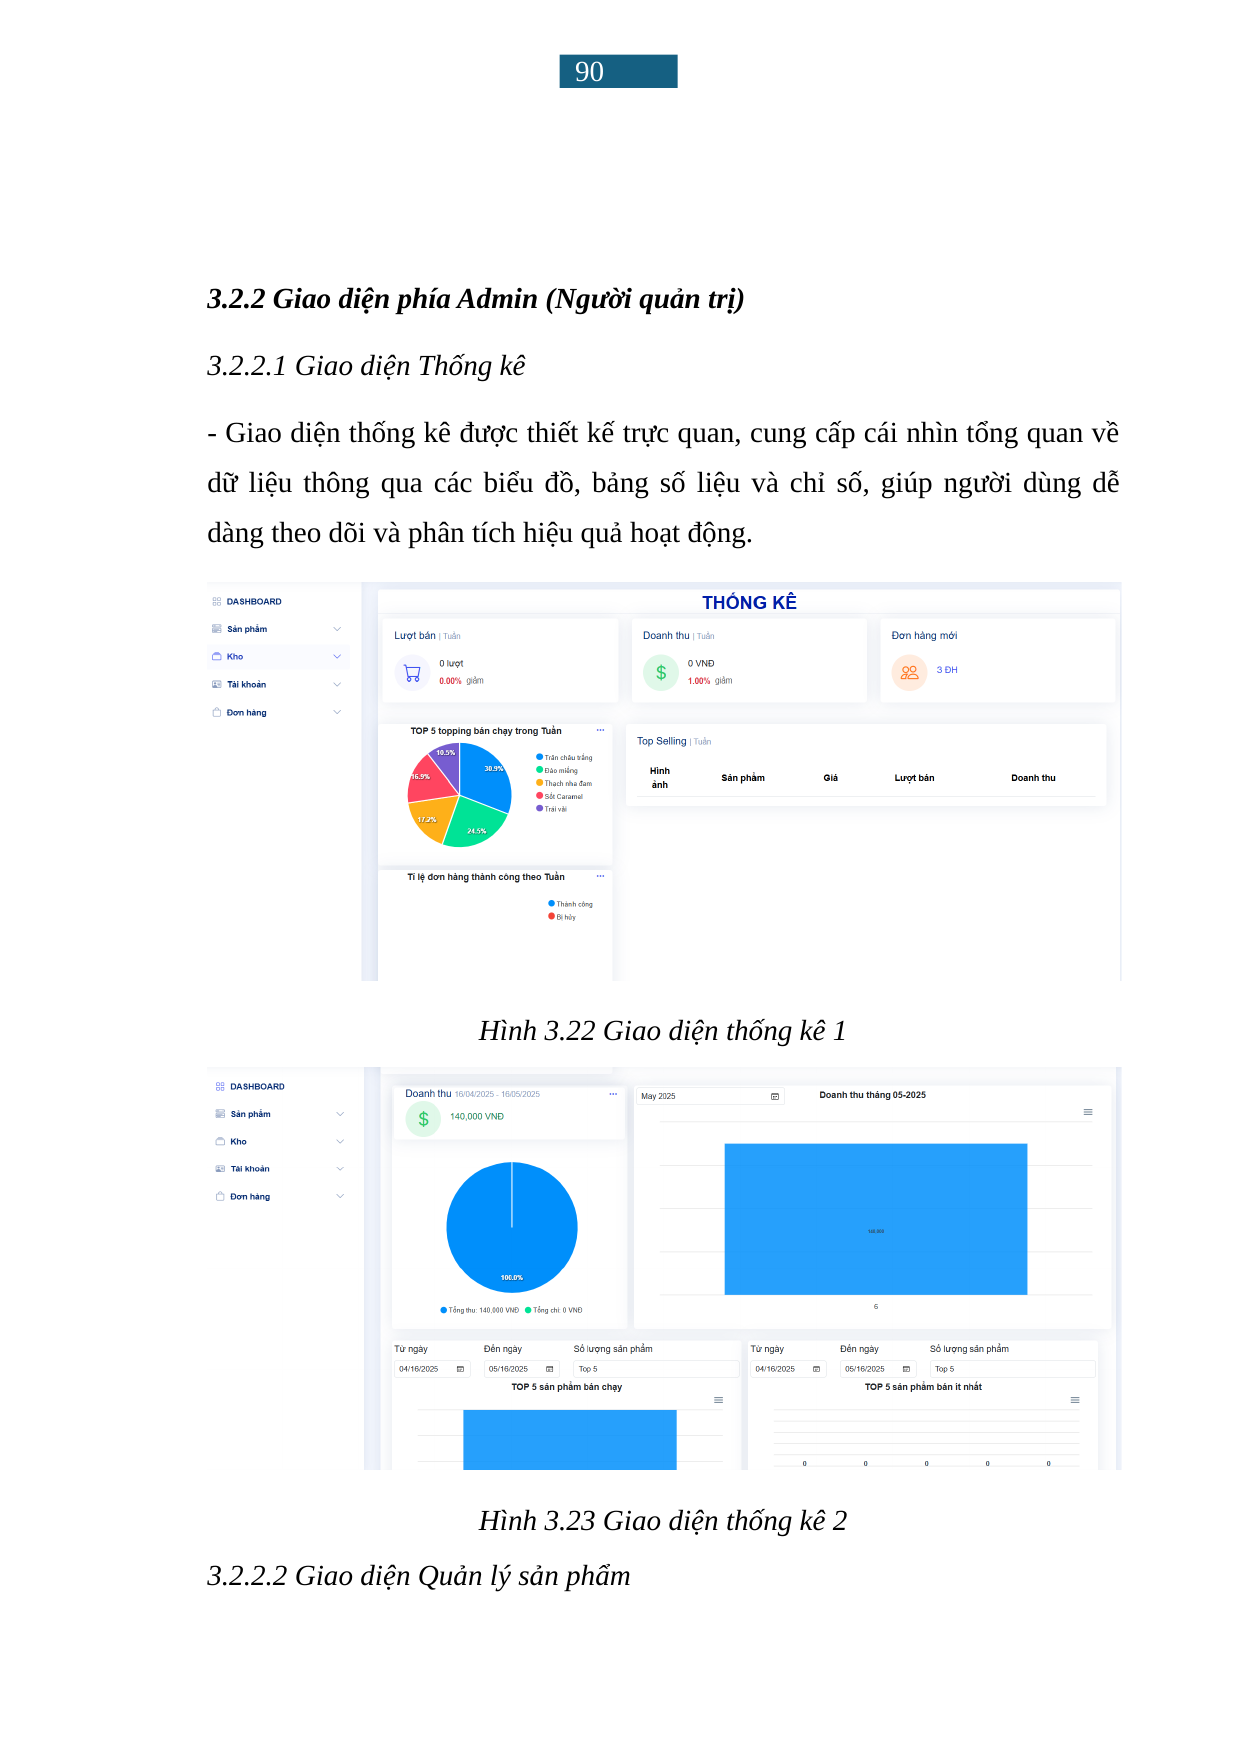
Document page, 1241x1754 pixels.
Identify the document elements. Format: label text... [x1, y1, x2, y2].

picture [207, 1067, 1122, 1470]
text 3.2.2.2 Giao diện Quản lý sản phẩm [207, 1558, 1122, 1591]
picture [207, 582, 1122, 981]
text 3.2.2.1 Giao diện Thống kê [207, 348, 1122, 381]
text Hình 3.23 Giao diện thống kê 2 [207, 1503, 1122, 1537]
text Hình 3.22 Giao diện thống kê 1 [207, 1013, 1122, 1047]
text - Giao diện thống kê được thiết kế trực quan, cung cấp cái nhìn tổng quan về dữ liệu thông qua các biểu đồ, bảng số liệu và chỉ số, giúp người dùng dễ dàng theo dõi và phân tích hiệu quả hoạt động. [207, 415, 1122, 549]
text 3.2.2 Giao diện phía Admin (Người quản trị) [207, 281, 1122, 314]
